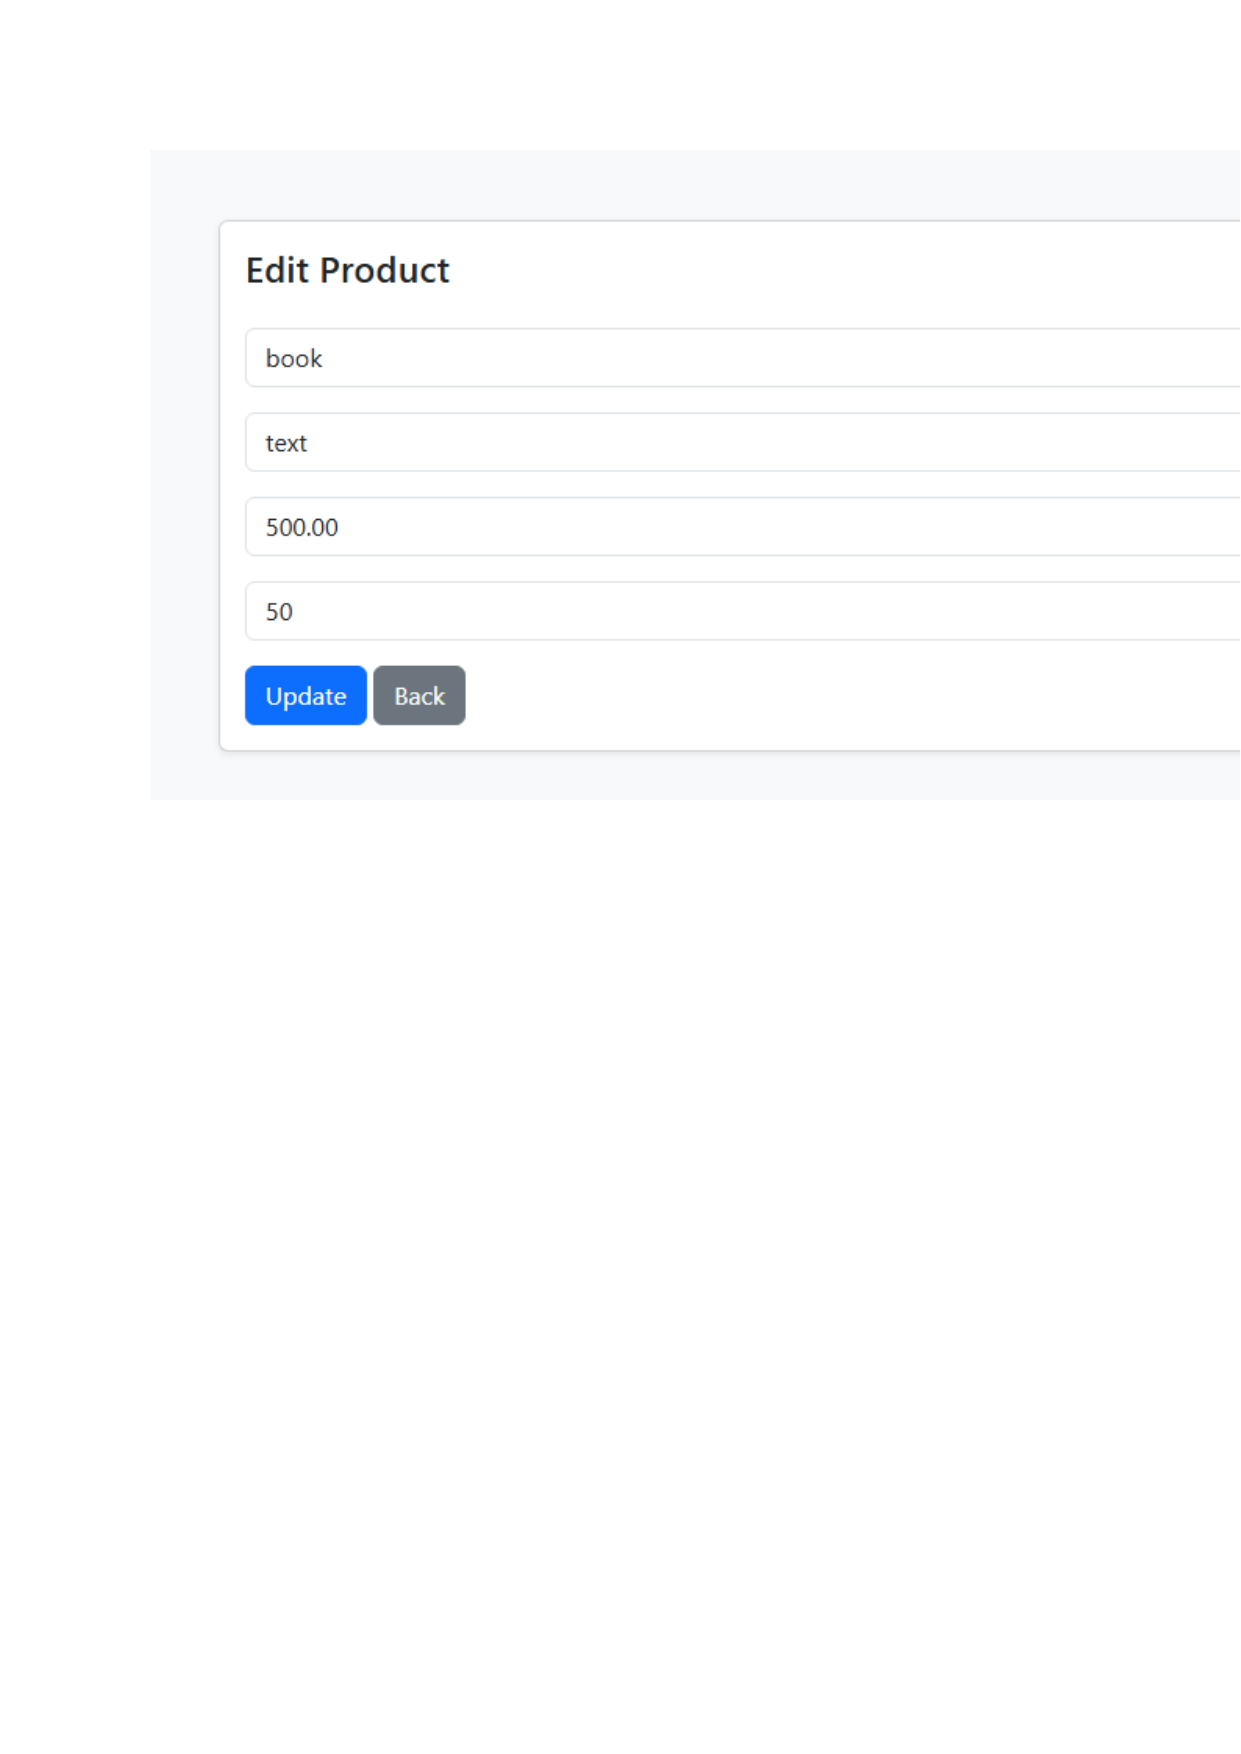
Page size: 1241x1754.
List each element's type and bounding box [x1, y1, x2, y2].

picture [150, 150, 1241, 800]
